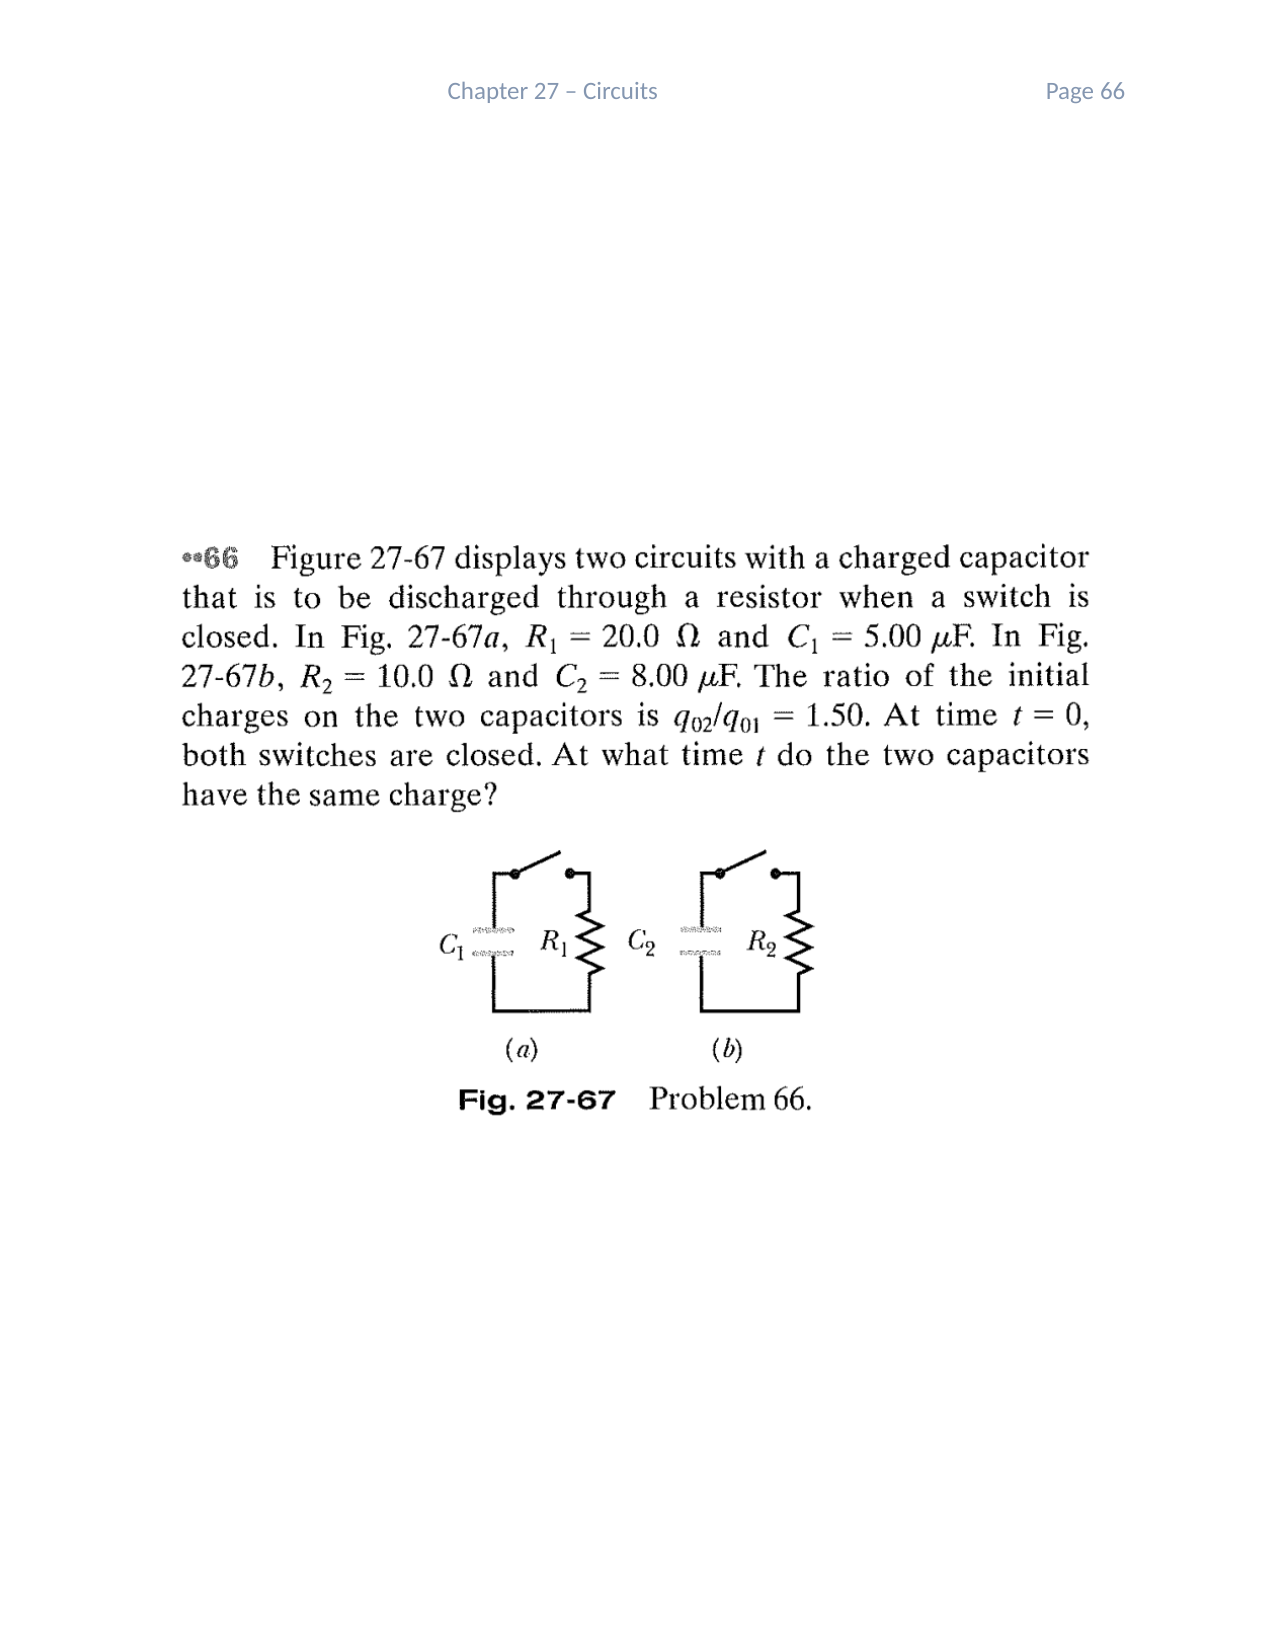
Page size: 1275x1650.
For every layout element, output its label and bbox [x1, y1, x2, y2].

picture [150, 525, 1125, 1135]
